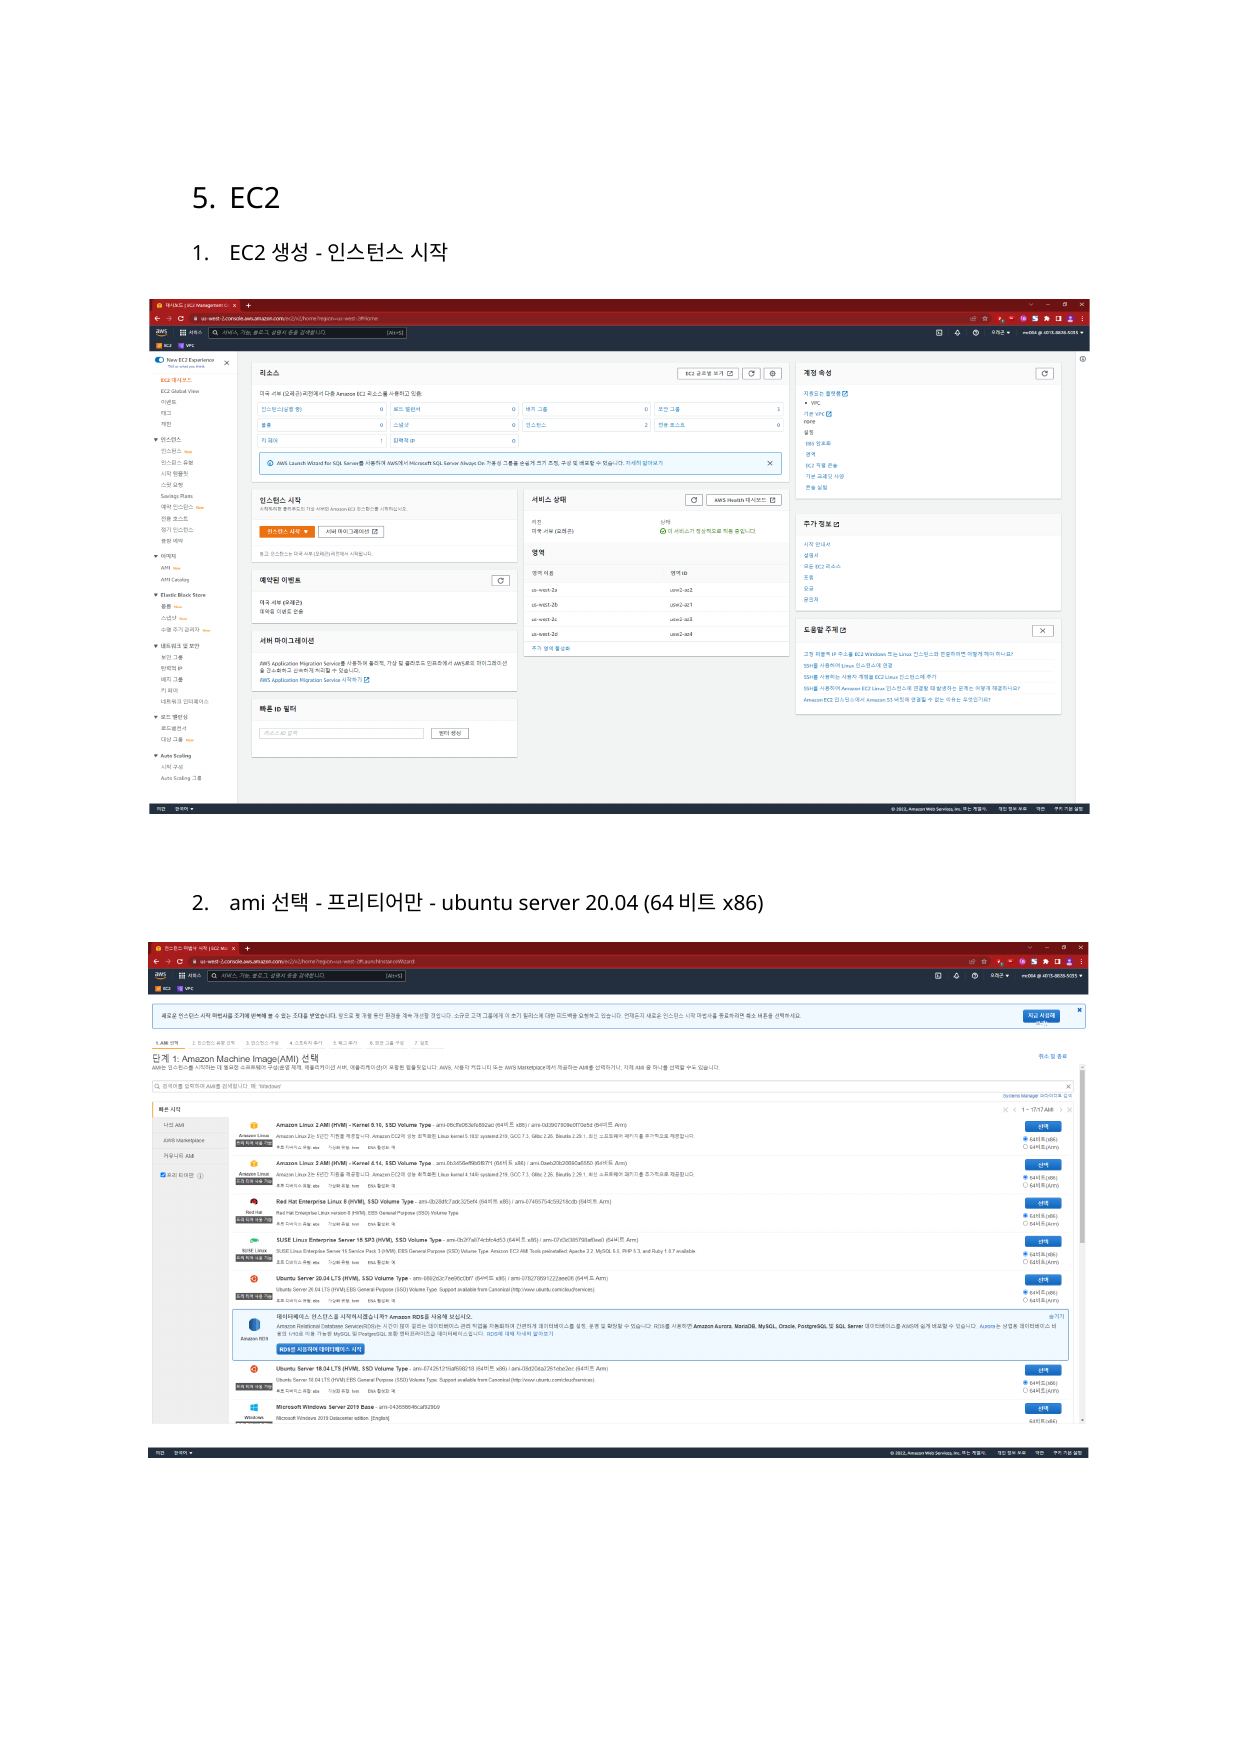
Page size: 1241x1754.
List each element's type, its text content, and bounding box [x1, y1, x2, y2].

picture [148, 942, 1089, 1458]
picture [149, 299, 1090, 814]
list ami 선택 - 프리티어만 - ubuntu server 20.04 (64비트 x86) [192, 887, 1090, 917]
list EC2 생성 - 인스턴스 시작 [192, 237, 1090, 267]
subtitle EC2 [192, 177, 1090, 217]
